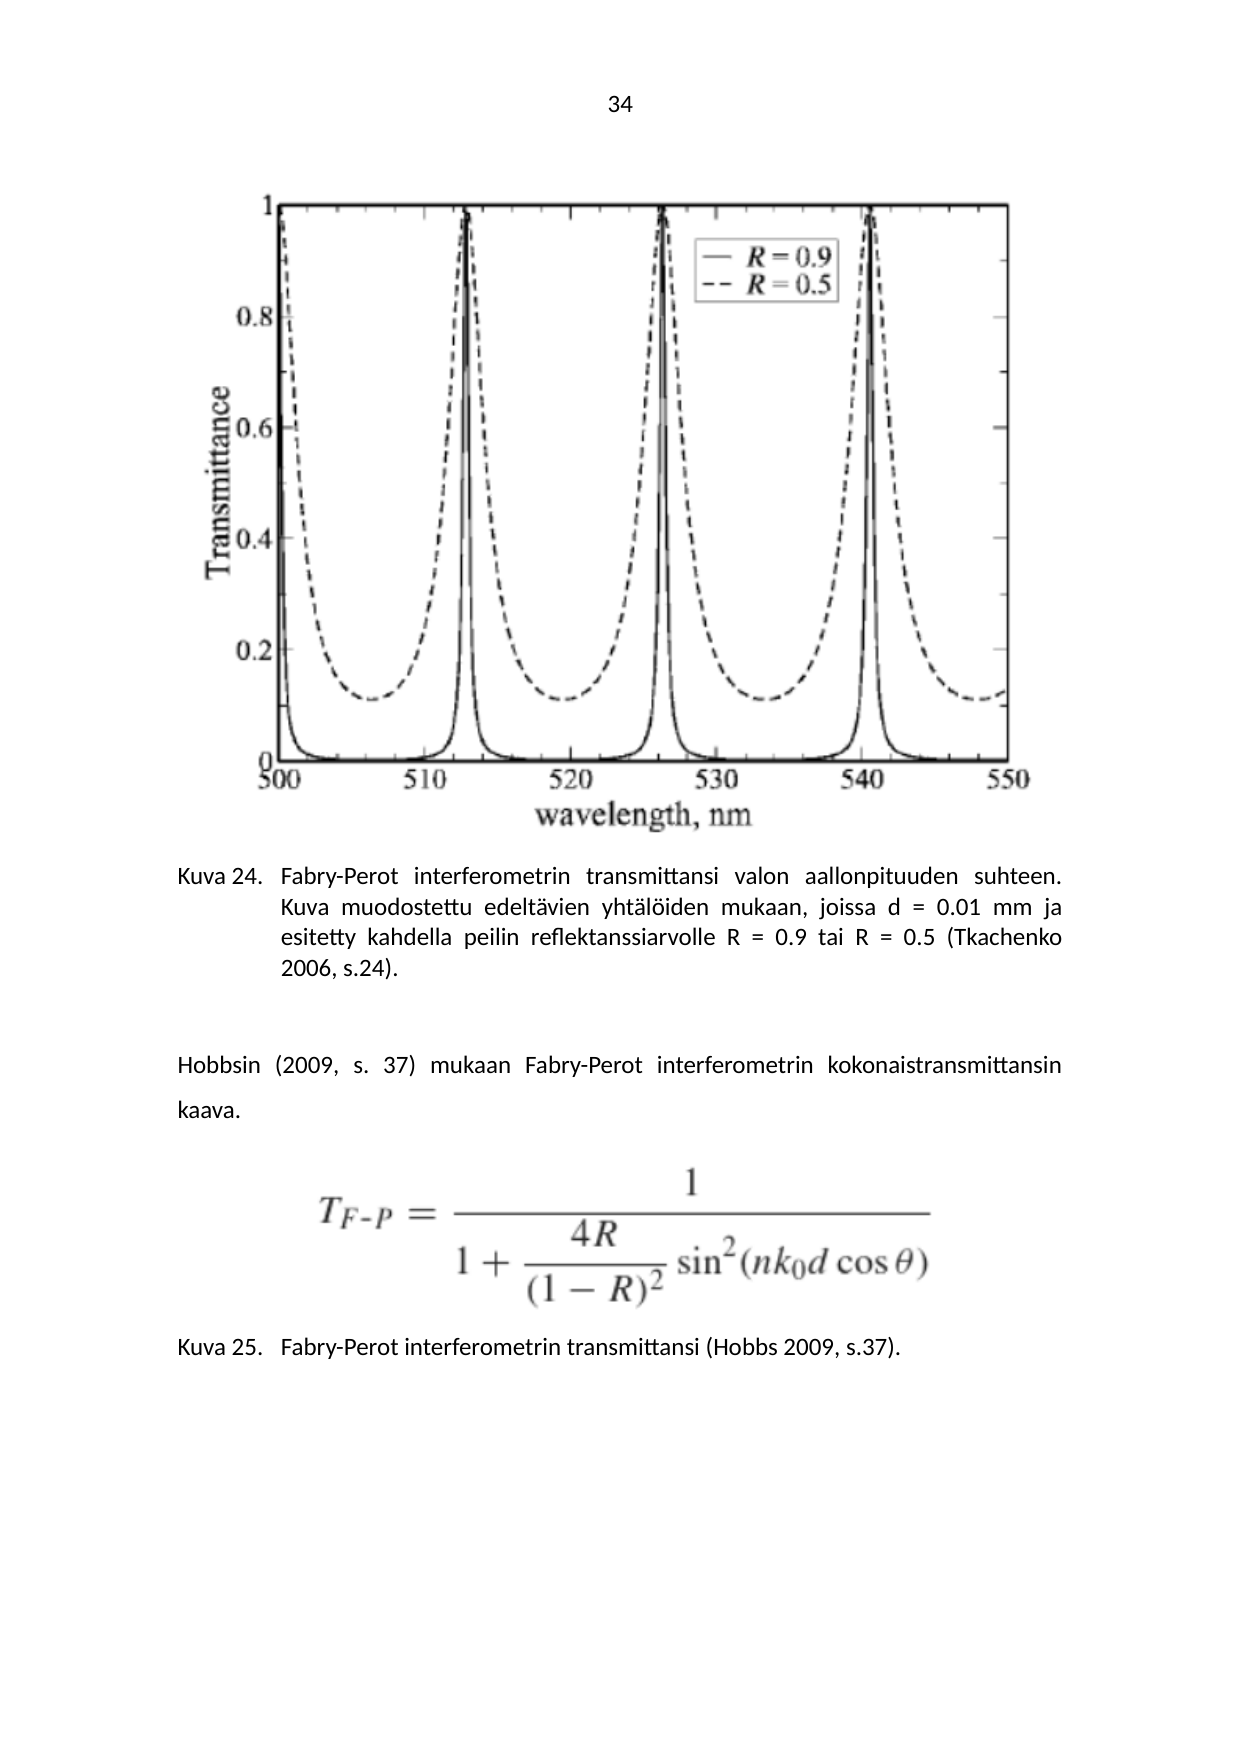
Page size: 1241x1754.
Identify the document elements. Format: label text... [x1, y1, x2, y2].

picture [187, 177, 1053, 848]
text Kuva 24. Fabry-Perot interferometrin transmittansi valon aallonpituuden suhteen. Kuva muodostettu edeltävien yhtälöiden mukaan, joissa d = 0.01 mm ja esitetty kahdella peilin reflektanssiarvolle R = 0.9 tai R = 0.5 (Tkachenko 2006, s.24). [177, 860, 1063, 982]
text Hobbsin (2009, s. 37) mukaan Fabry-Perot interferometrin kokonaistransmittansin kaava. [177, 1049, 1063, 1125]
text Kuva 25. Fabry-Perot interferometrin transmittansi (Hobbs 2009, s.37). [177, 1331, 1063, 1361]
picture [304, 1140, 936, 1319]
